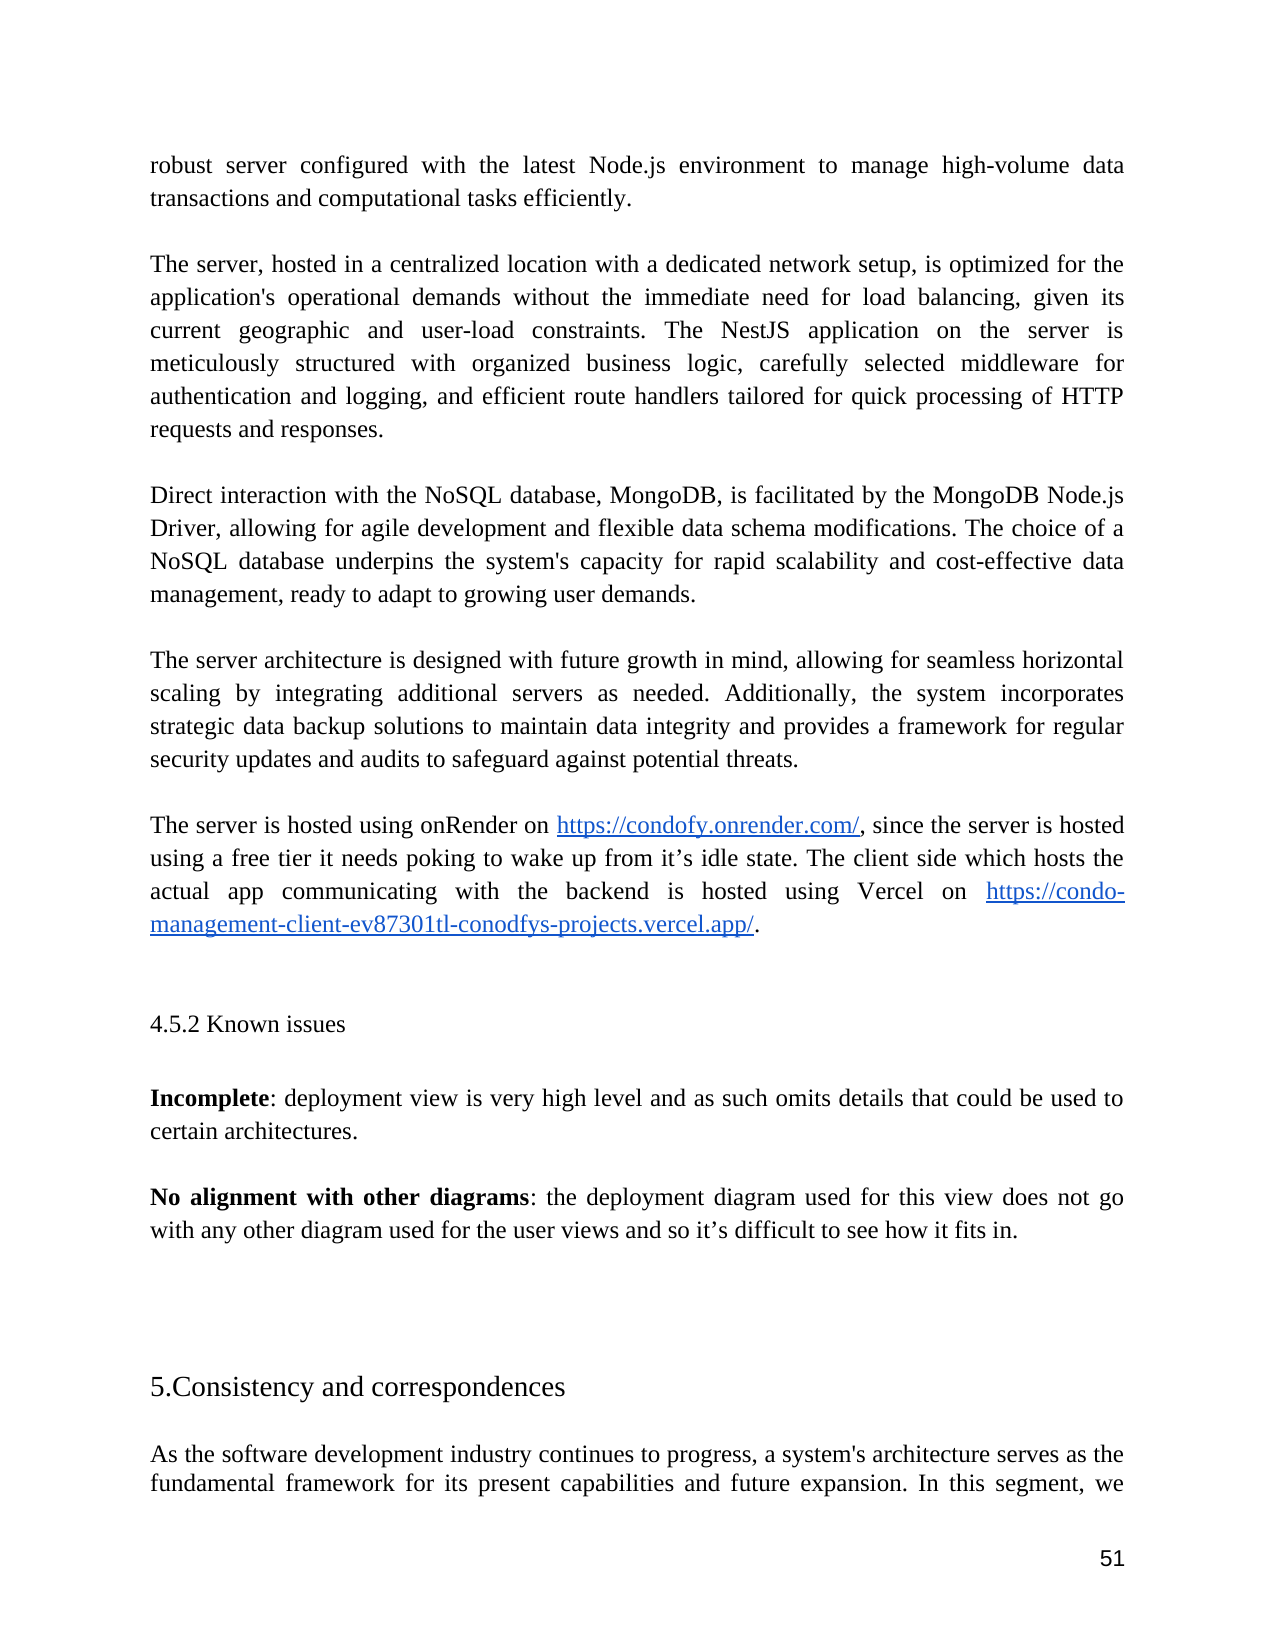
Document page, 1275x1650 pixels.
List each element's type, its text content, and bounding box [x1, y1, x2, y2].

text Incomplete: deployment view is very high level and as such omits details that could be used to certain architectures. [150, 1083, 1125, 1145]
subtitle 5.Consistency and correspondences [150, 1369, 1125, 1402]
text The server architecture is designed with future growth in mind, allowing for seamless horizontal scaling by integrating additional servers as needed. Additionally, the system incorporates strategic data backup solutions to maintain data integrity and provides a framework for regular security updates and audits to safeguard against potential threats. [150, 645, 1125, 773]
text The server, hosted in a centralized location with a dedicated network setup, is optimized for the application's operational demands without the immediate need for load balancing, given its current geographic and user-load constraints. The NestJS application on the server is meticulously structured with organized business logic, carefully selected middleware for authentication and logging, and efficient route handlers tailored for quick processing of HTTP requests and responses. [150, 249, 1125, 443]
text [150, 150, 1125, 212]
text The server is hosted using onRender on https://condofy.onrender.com/, since the server is hosted using a free tier it needs poking to wake up from it’s idle state. The client side which hosts the actual app communicating with the backend is hosted using Vercel on https://condo-management-client-ev87301tl-conodfys-projects.vercel.app/. [150, 810, 1125, 938]
text No alignment with other diagrams: the deployment diagram used for this view does not go with any other diagram used for the user views and so it’s difficult to see how it fits in. [150, 1182, 1125, 1244]
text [150, 1439, 1125, 1496]
subtitle 4.5.2 Known issues [150, 1009, 1125, 1038]
text Direct interaction with the NoSQL database, MongoDB, is facilitated by the MongoDB Node.js Driver, allowing for agile development and flexible data schema modifications. The choice of a NoSQL database underpins the system's capacity for rapid scalability and cost-effective data management, ready to adapt to growing user demands. [150, 480, 1125, 608]
